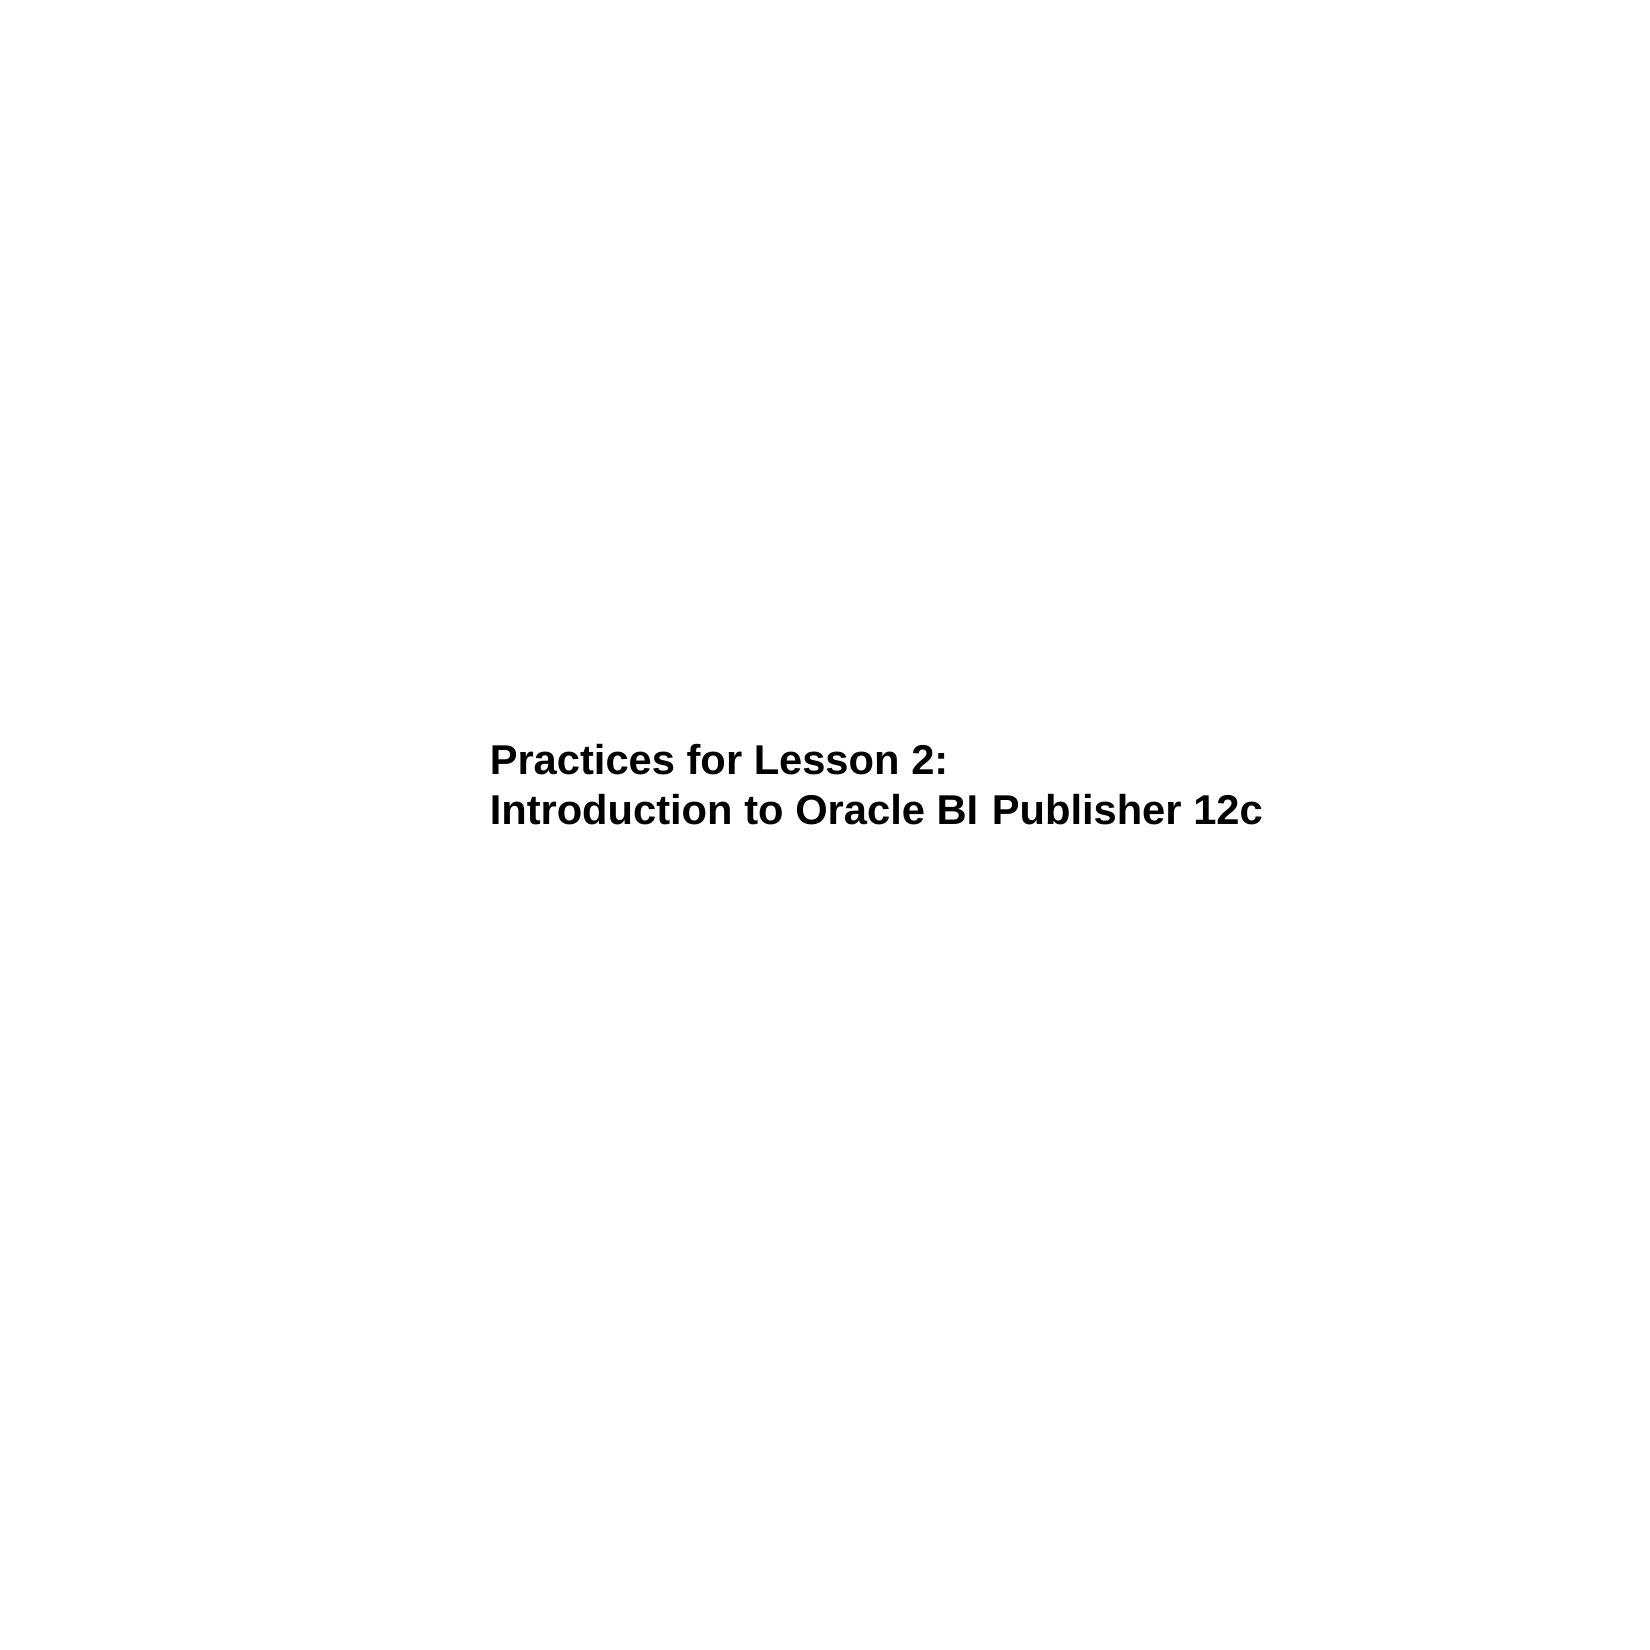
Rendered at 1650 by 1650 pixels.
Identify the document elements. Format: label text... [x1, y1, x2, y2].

text Practices for Lesson 2: [489, 736, 1414, 784]
text Introduction to Oracle BI Publisher 12c [489, 786, 1414, 834]
